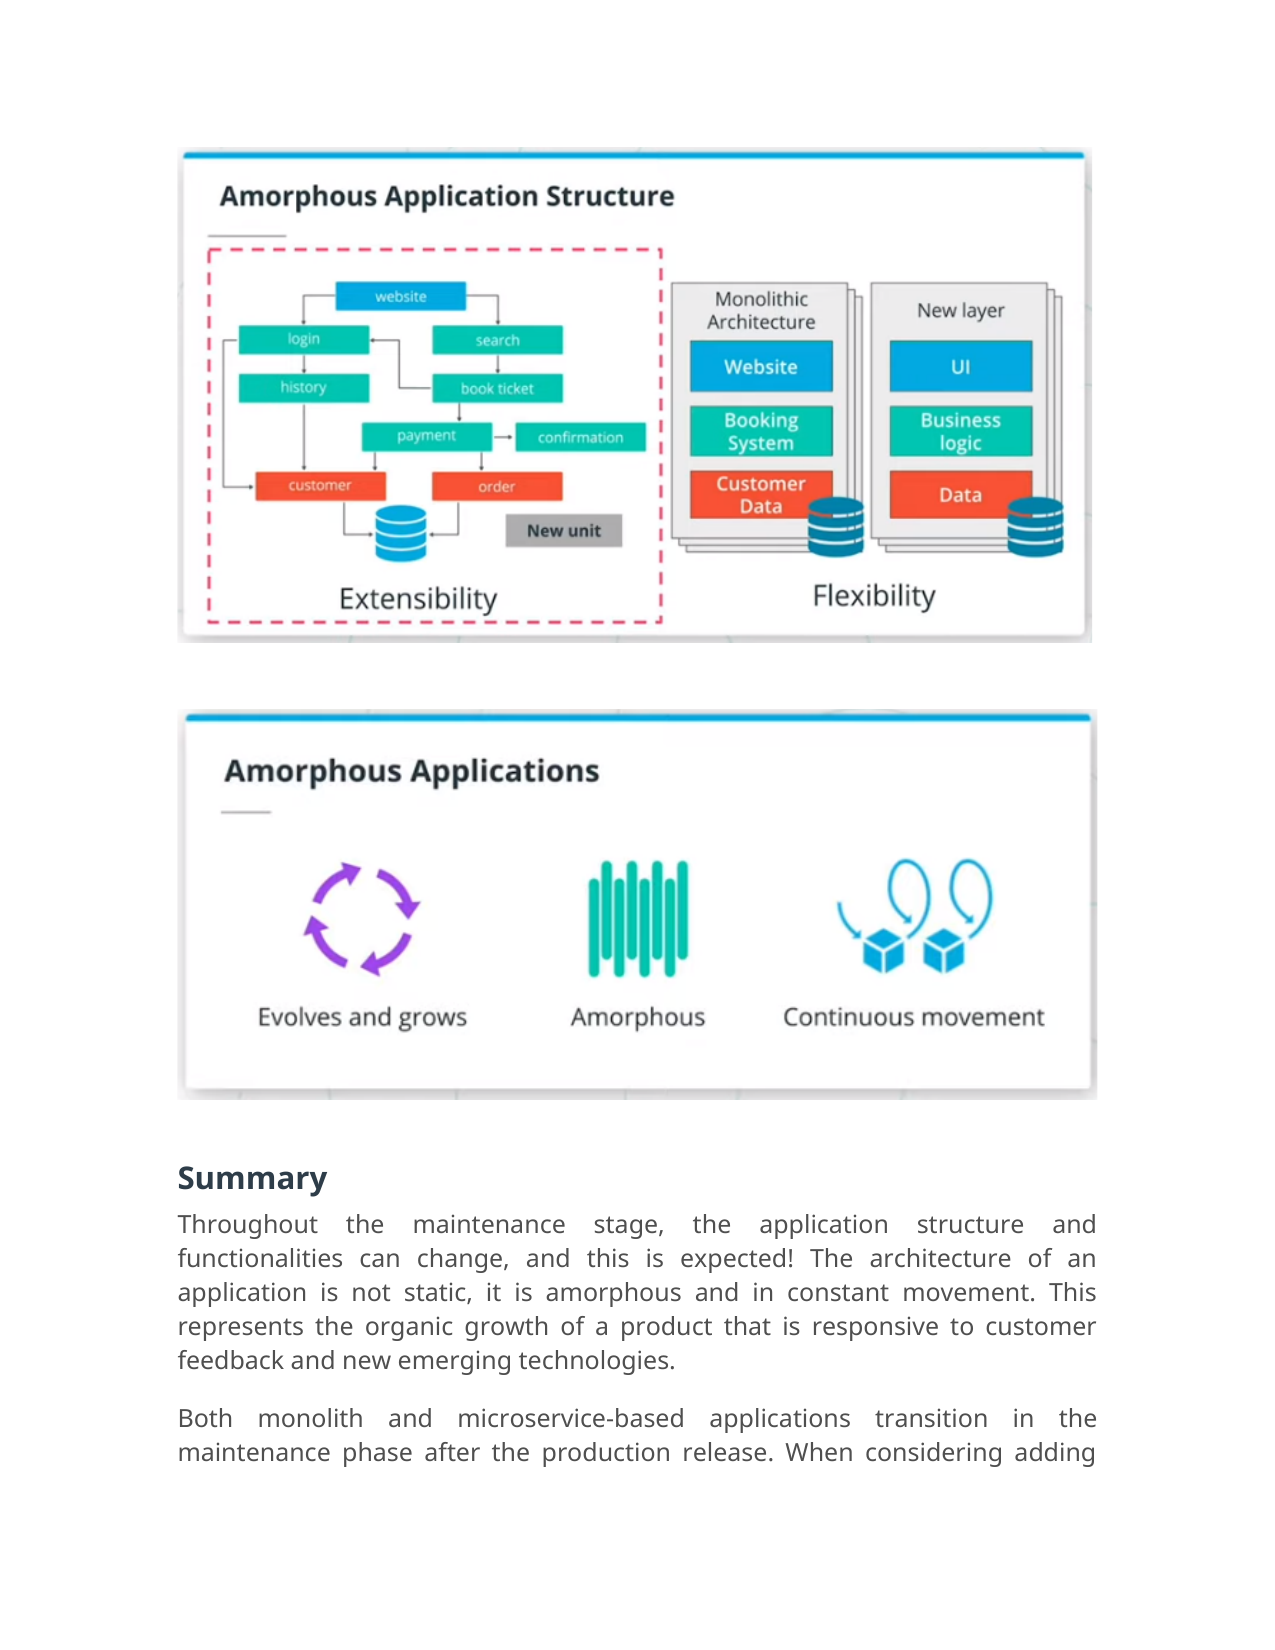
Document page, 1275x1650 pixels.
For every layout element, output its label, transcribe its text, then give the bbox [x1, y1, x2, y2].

picture [177, 147, 1093, 643]
text Throughout the maintenance stage, the application structure and functionalities can change, and this is expected! The architecture of an application is not static, it is amorphous and in constant movement. This represents the organic growth of a product that is responsive to customer feedback and new emerging technologies. [177, 1207, 1098, 1377]
picture [177, 709, 1098, 1100]
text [177, 1400, 1098, 1468]
subtitle Summary [177, 1156, 1098, 1199]
